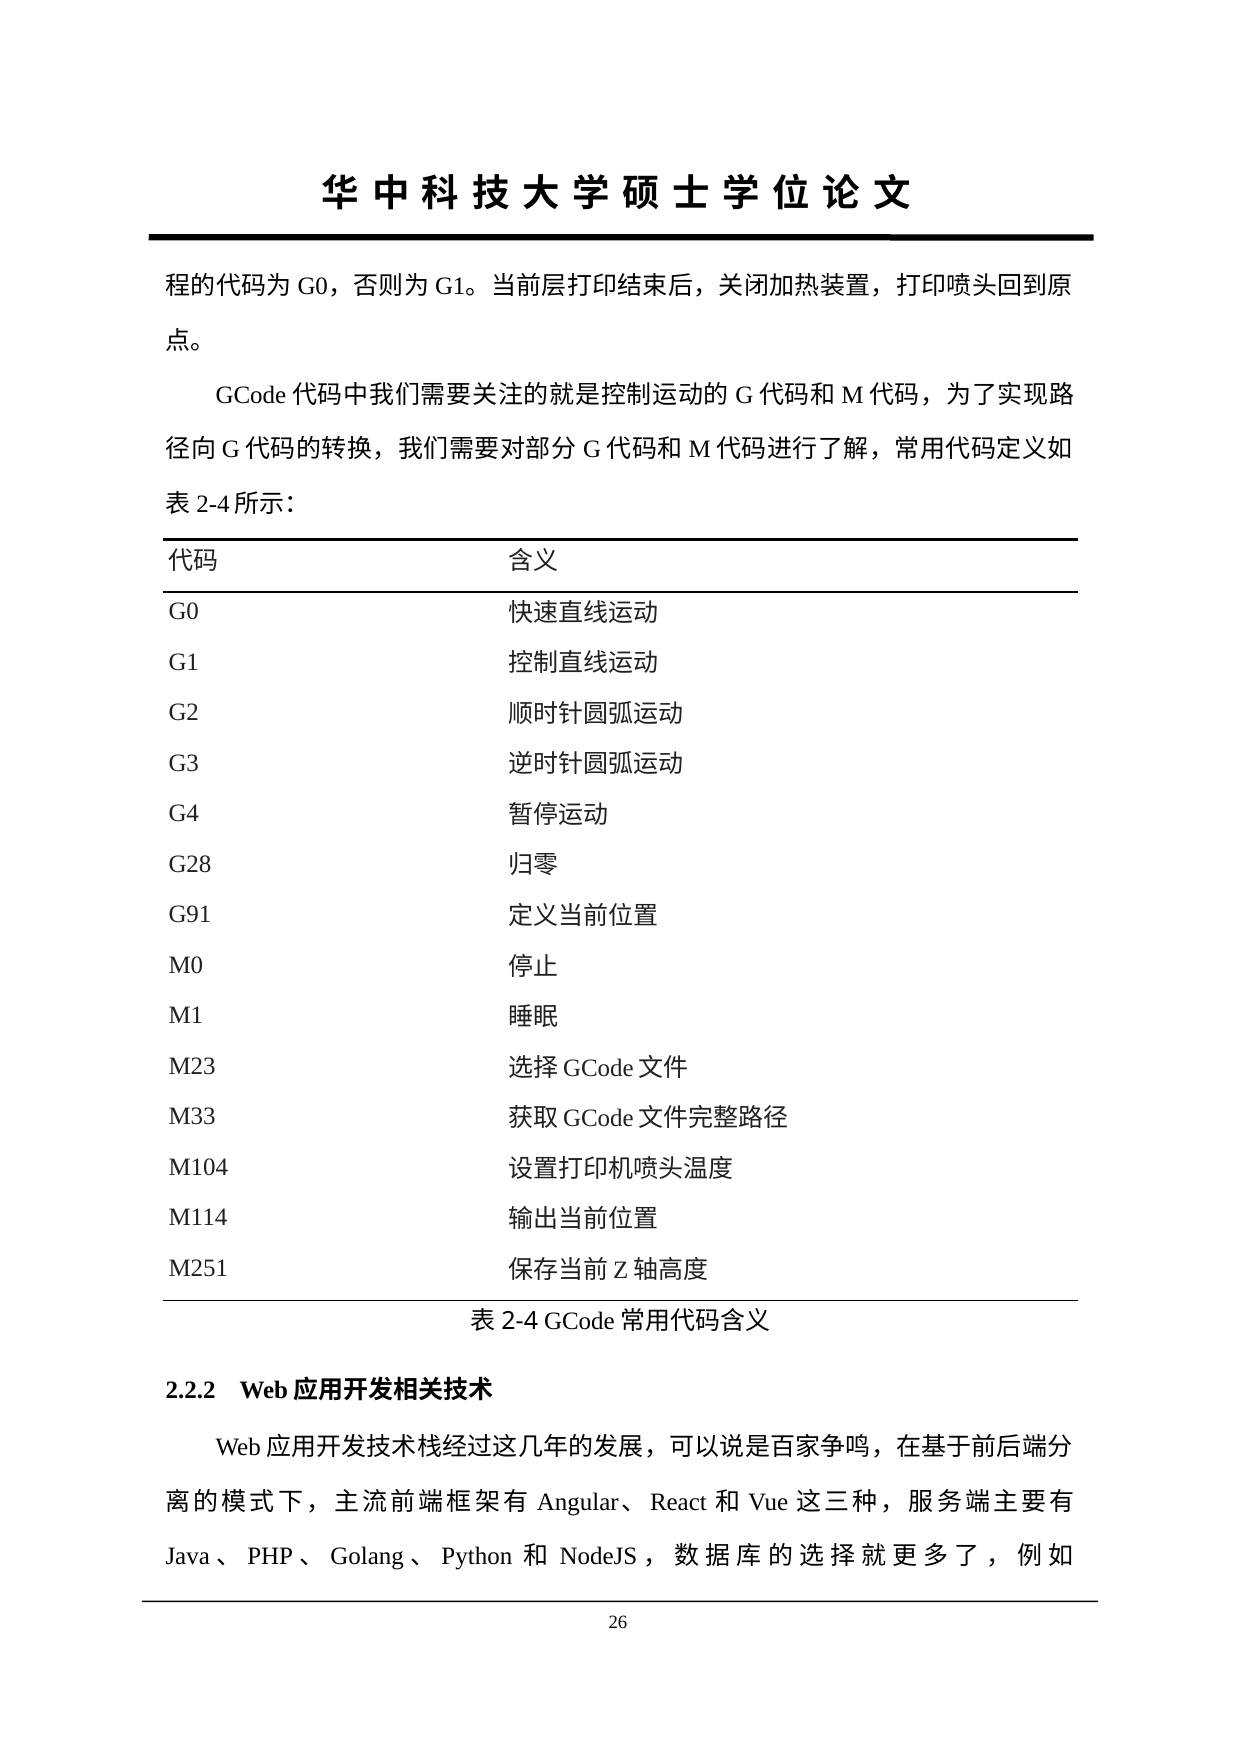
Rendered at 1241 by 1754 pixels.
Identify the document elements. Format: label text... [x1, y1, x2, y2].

table_cell 获取GCode文件完整路径 [502, 1098, 1078, 1148]
table_cell 保存当前Z轴高度 [502, 1249, 1078, 1300]
table_cell 睡眠 [502, 997, 1078, 1047]
table_header 含义 [502, 541, 1078, 591]
table_cell M0 [163, 946, 502, 997]
table_cell G91 [163, 896, 502, 946]
table_cell 设置打印机喷头温度 [502, 1148, 1078, 1199]
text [165, 1427, 1075, 1572]
table_cell M23 [163, 1047, 502, 1098]
table_cell G0 [163, 593, 502, 643]
table_cell 定义当前位置 [502, 896, 1078, 946]
subtitle Web应用开发相关技术 [165, 1370, 1075, 1406]
text 表 2-4 GCode常用代码含义 [165, 1301, 1075, 1337]
table_cell 逆时针圆弧运动 [502, 744, 1078, 794]
table_cell G4 [163, 795, 502, 845]
table_cell 停止 [502, 946, 1078, 997]
table_cell 快速直线运动 [502, 593, 1078, 643]
table_cell 选择GCode文件 [502, 1047, 1078, 1098]
table_cell M33 [163, 1098, 502, 1148]
table_cell 暂停运动 [502, 795, 1078, 845]
text GCode代码中我们需要关注的就是控制运动的G代码和M代码，为了实现路径向G代码的转换，我们需要对部分G代码和M代码进行了解，常用代码定义如表 2-4所示： [165, 374, 1075, 519]
table_cell 归零 [502, 845, 1078, 896]
table_cell M251 [163, 1249, 502, 1300]
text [165, 266, 1075, 356]
table_cell G3 [163, 744, 502, 794]
table_cell G1 [163, 643, 502, 693]
table_header 代码 [163, 541, 502, 591]
table_cell M114 [163, 1199, 502, 1249]
table_cell M1 [163, 997, 502, 1047]
table_cell 输出当前位置 [502, 1199, 1078, 1249]
table_cell 控制直线运动 [502, 643, 1078, 693]
table_cell 顺时针圆弧运动 [502, 694, 1078, 744]
table_cell M104 [163, 1148, 502, 1199]
table_cell G28 [163, 845, 502, 896]
table_cell G2 [163, 694, 502, 744]
